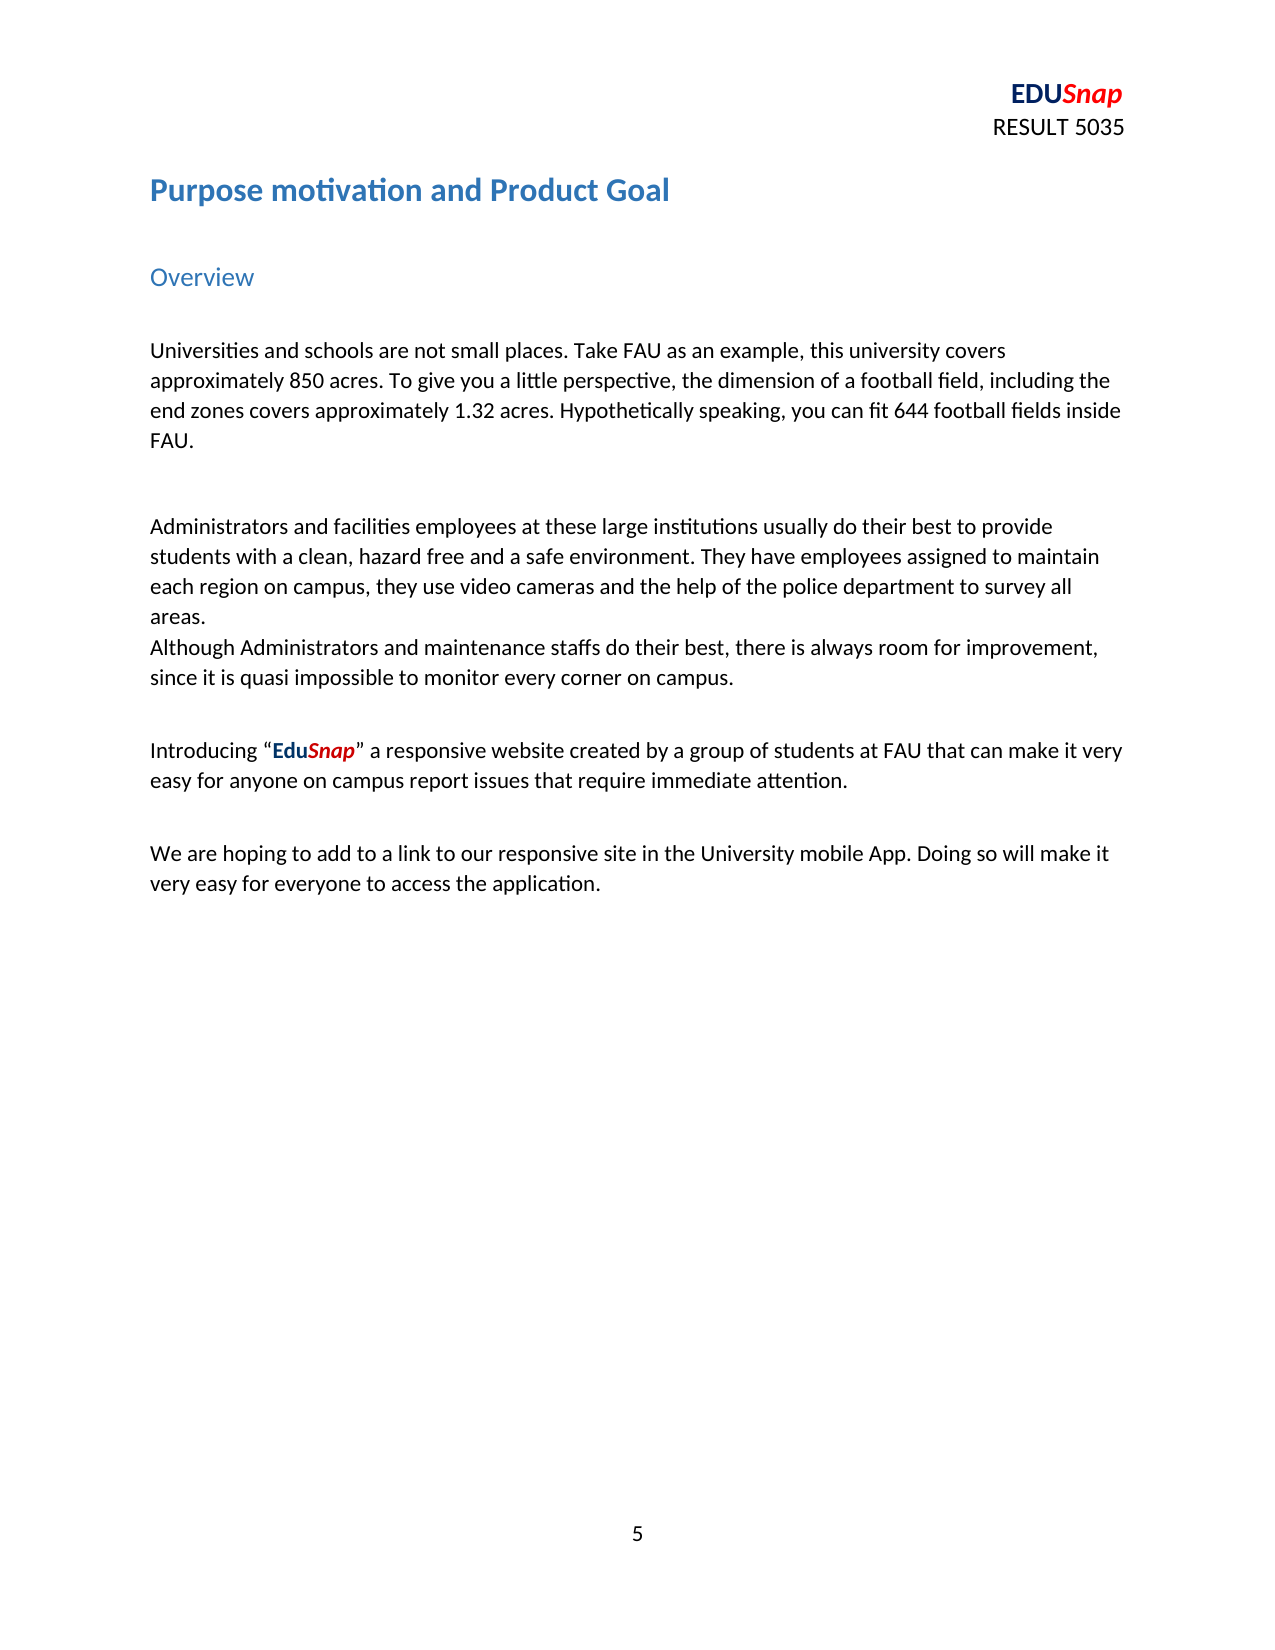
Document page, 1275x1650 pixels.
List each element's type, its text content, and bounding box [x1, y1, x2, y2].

text Although Administrators and maintenance staffs do their best, there is always room for improvement, since it is quasi impossible to monitor every corner on campus. [150, 633, 1125, 691]
subtitle Purpose motivation and Product Goal [150, 169, 1125, 210]
subtitle Overview [150, 260, 1125, 333]
text Universities and schools are not small places. Take FAU as an example, this university covers approximately 850 acres. To give you a little perspective, the dimension of a football field, including the end zones covers approximately 1.32 acres. Hypothetically speaking, you can fit 644 football fields inside FAU. [150, 336, 1125, 454]
text Introducing “EduSnap” a responsive website created by a group of students at FAU that can make it very easy for anyone on campus report issues that require immediate attention. [150, 736, 1125, 794]
text Administrators and facilities employees at these large institutions usually do their best to provide students with a clean, hazard free and a safe environment. They have employees assigned to maintain each region on campus, they use video cameras and the help of the police department to survey all areas. [150, 512, 1125, 630]
text We are hoping to add to a link to our responsive site in the University mobile App. Doing so will make it very easy for everyone to access the application. [150, 839, 1125, 897]
